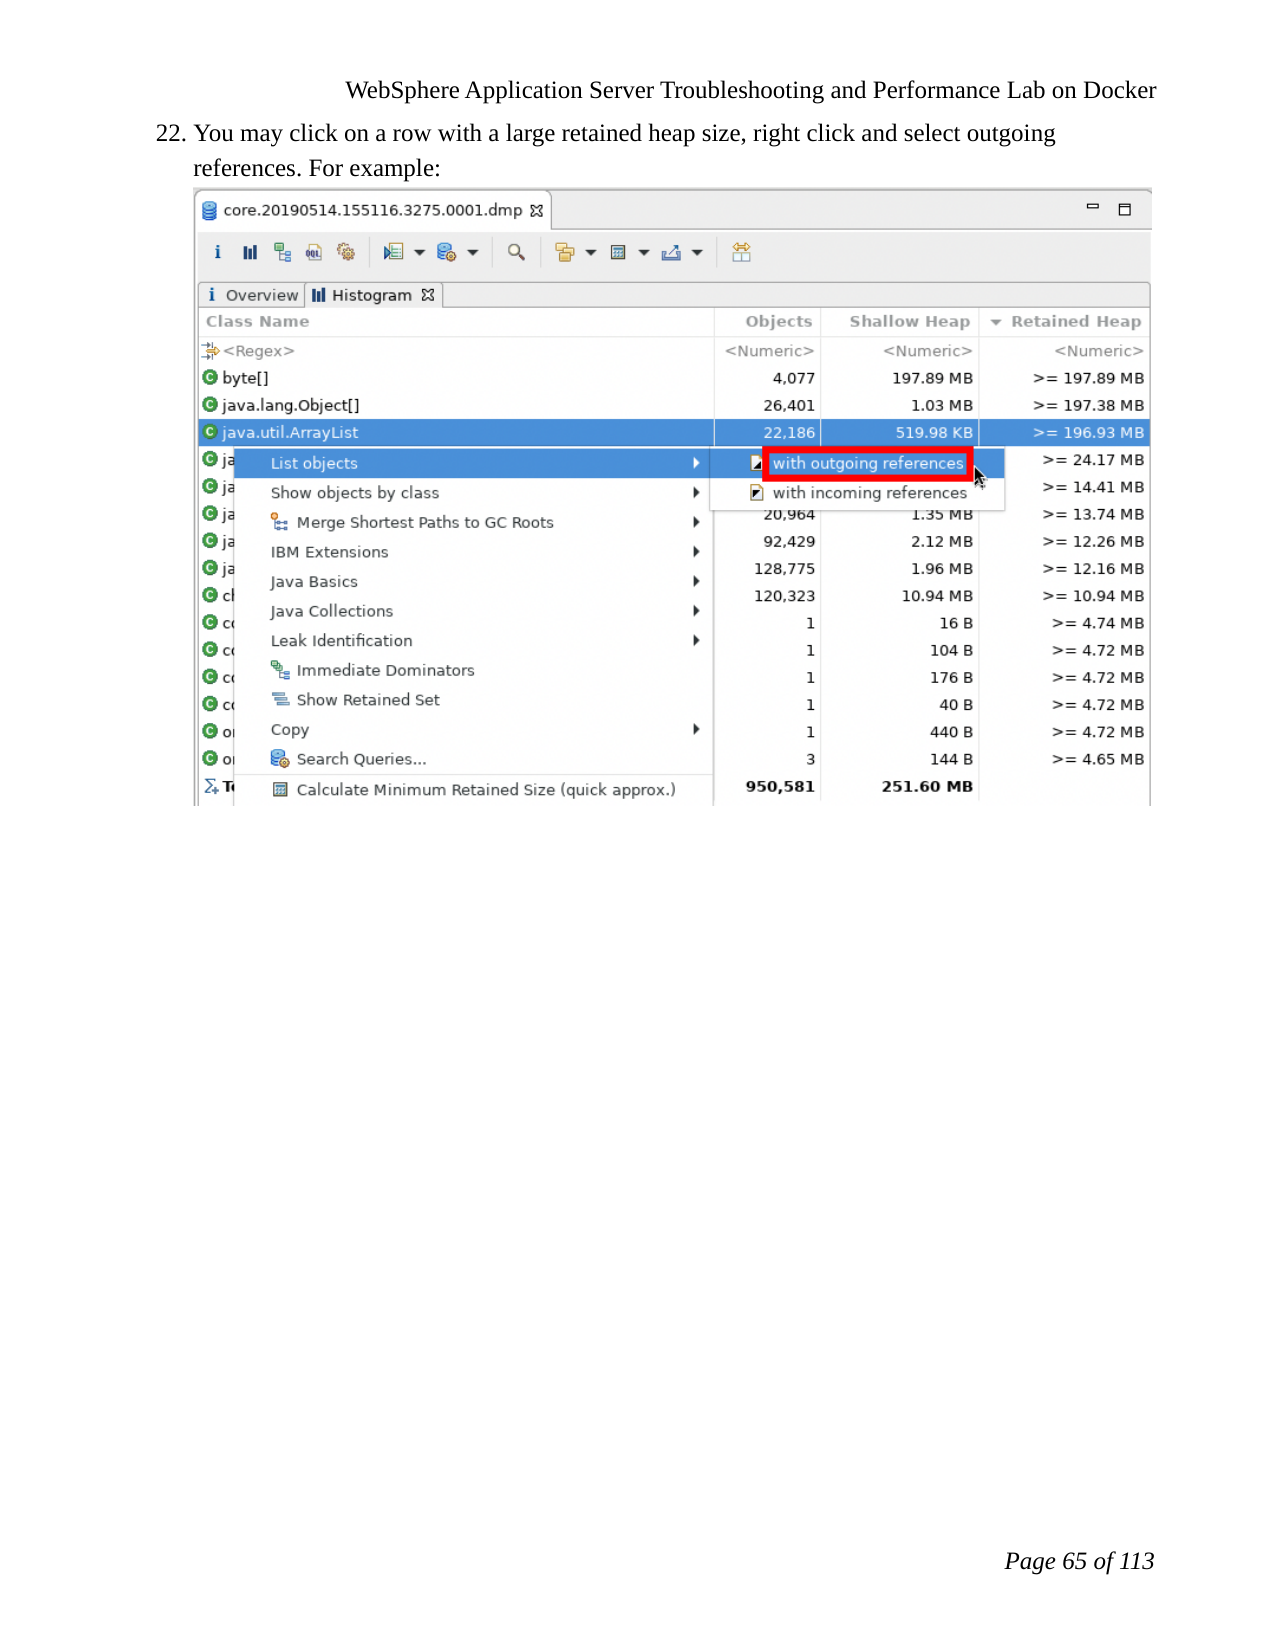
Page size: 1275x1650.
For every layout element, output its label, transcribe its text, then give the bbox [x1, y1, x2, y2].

picture [193, 187, 1152, 806]
